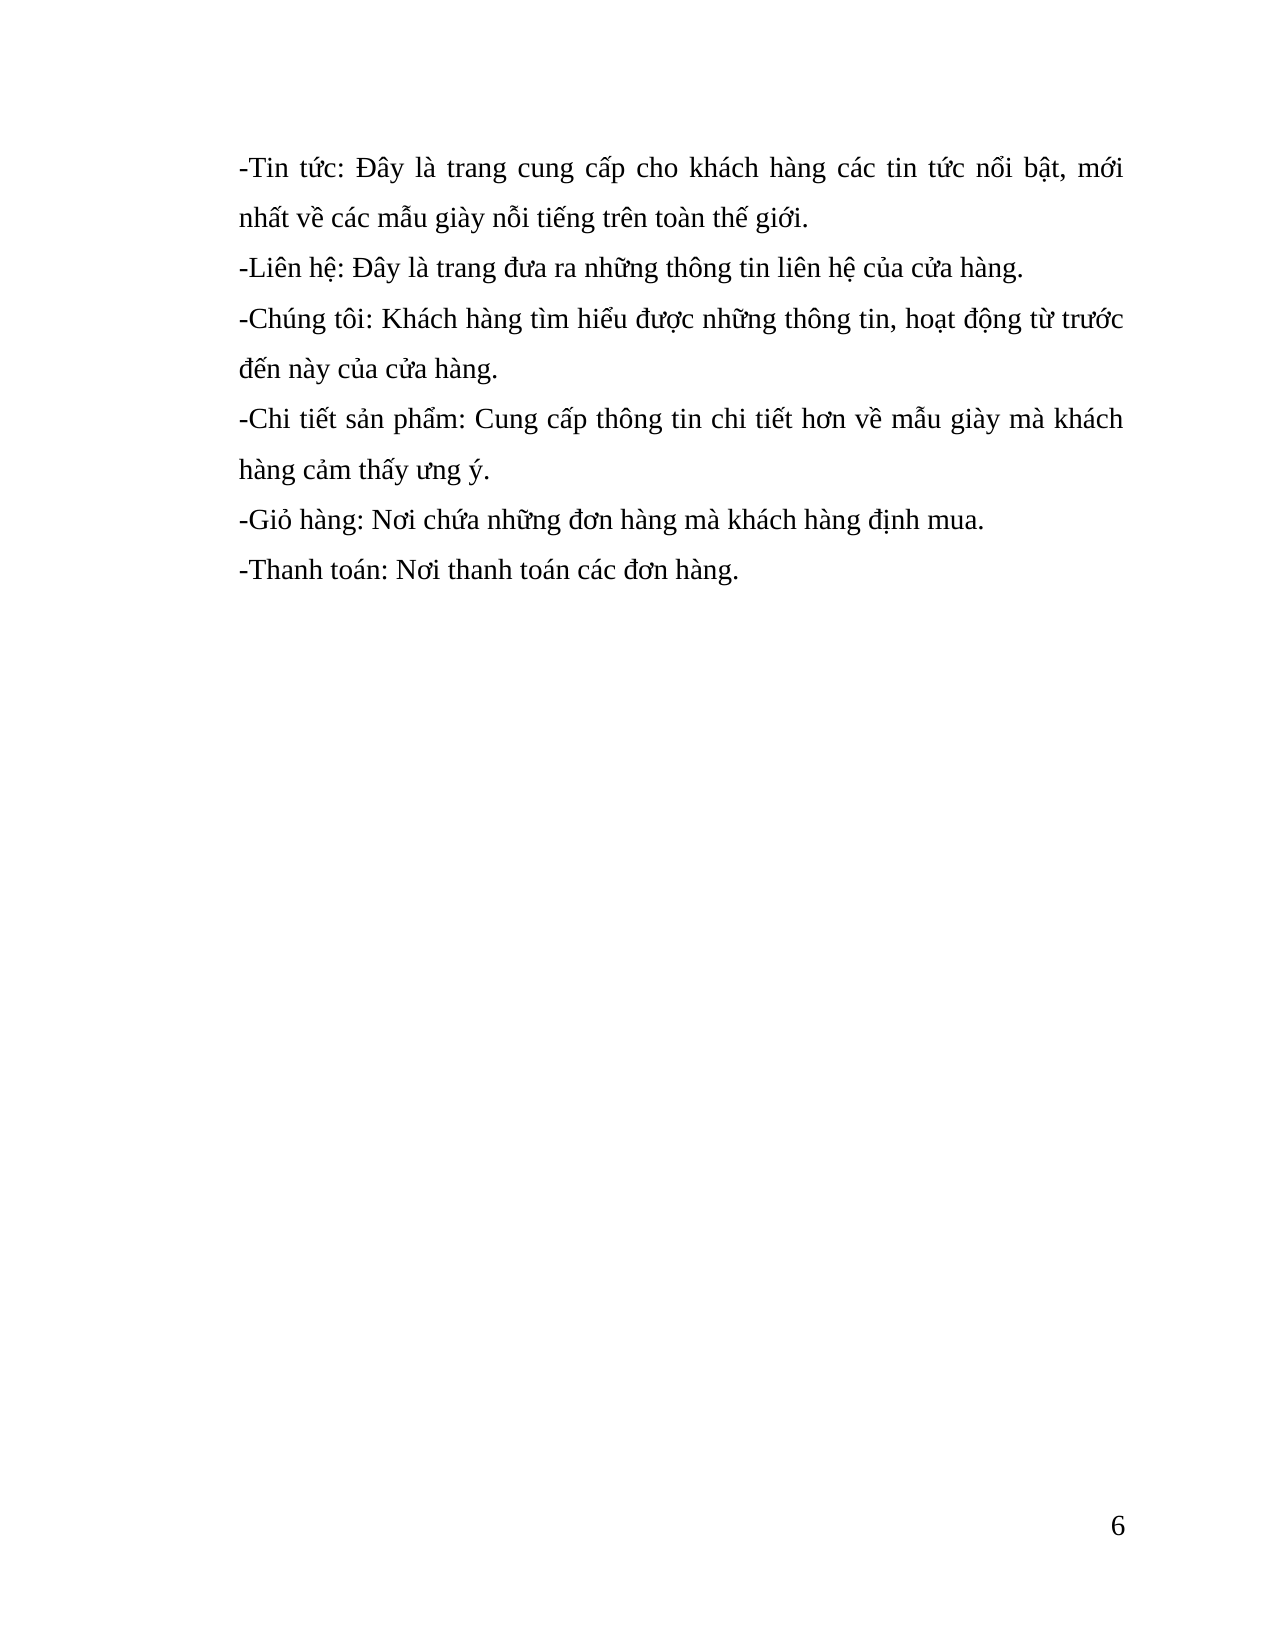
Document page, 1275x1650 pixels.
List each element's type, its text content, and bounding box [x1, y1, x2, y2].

text -Tin tức: Đây là trang cung cấp cho khách hàng các tin tức nổi bật, mới nhất về các mẫu giày nỗi tiếng trên toàn thế giới. [239, 150, 1125, 234]
text -Thanh toán: Nơi thanh toán các đơn hàng. [150, 552, 1125, 586]
text -Chi tiết sản phẩm: Cung cấp thông tin chi tiết hơn về mẫu giày mà khách hàng cảm thấy ưng ý. [239, 402, 1125, 485]
text -Liên hệ: Đây là trang đưa ra những thông tin liên hệ của cửa hàng. [150, 251, 1125, 284]
text -Giỏ hàng: Nơi chứa những đơn hàng mà khách hàng định mua. [239, 502, 1125, 536]
text -Chúng tôi: Khách hàng tìm hiểu được những thông tin, hoạt động từ trước đến này của cửa hàng. [239, 301, 1125, 385]
